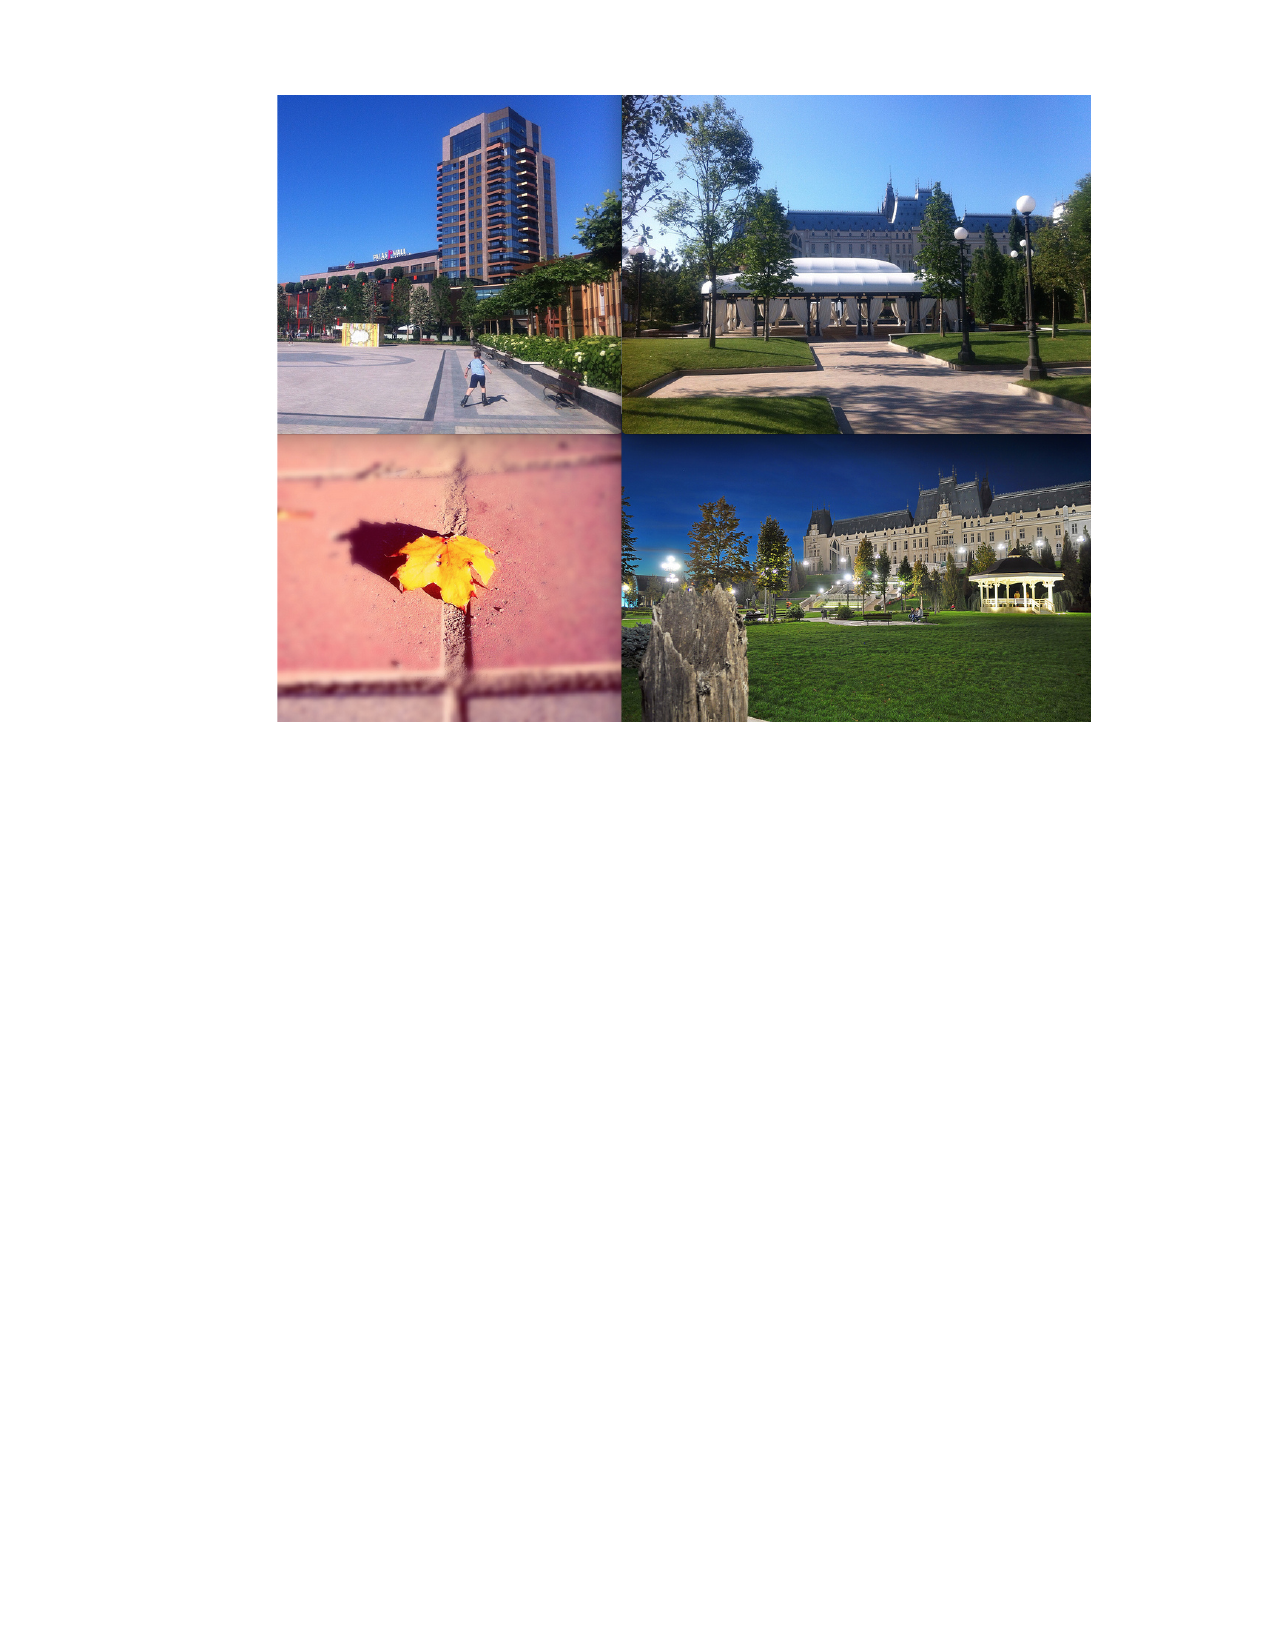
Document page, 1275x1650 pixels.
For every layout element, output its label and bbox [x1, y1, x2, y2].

picture [277, 95, 1091, 722]
